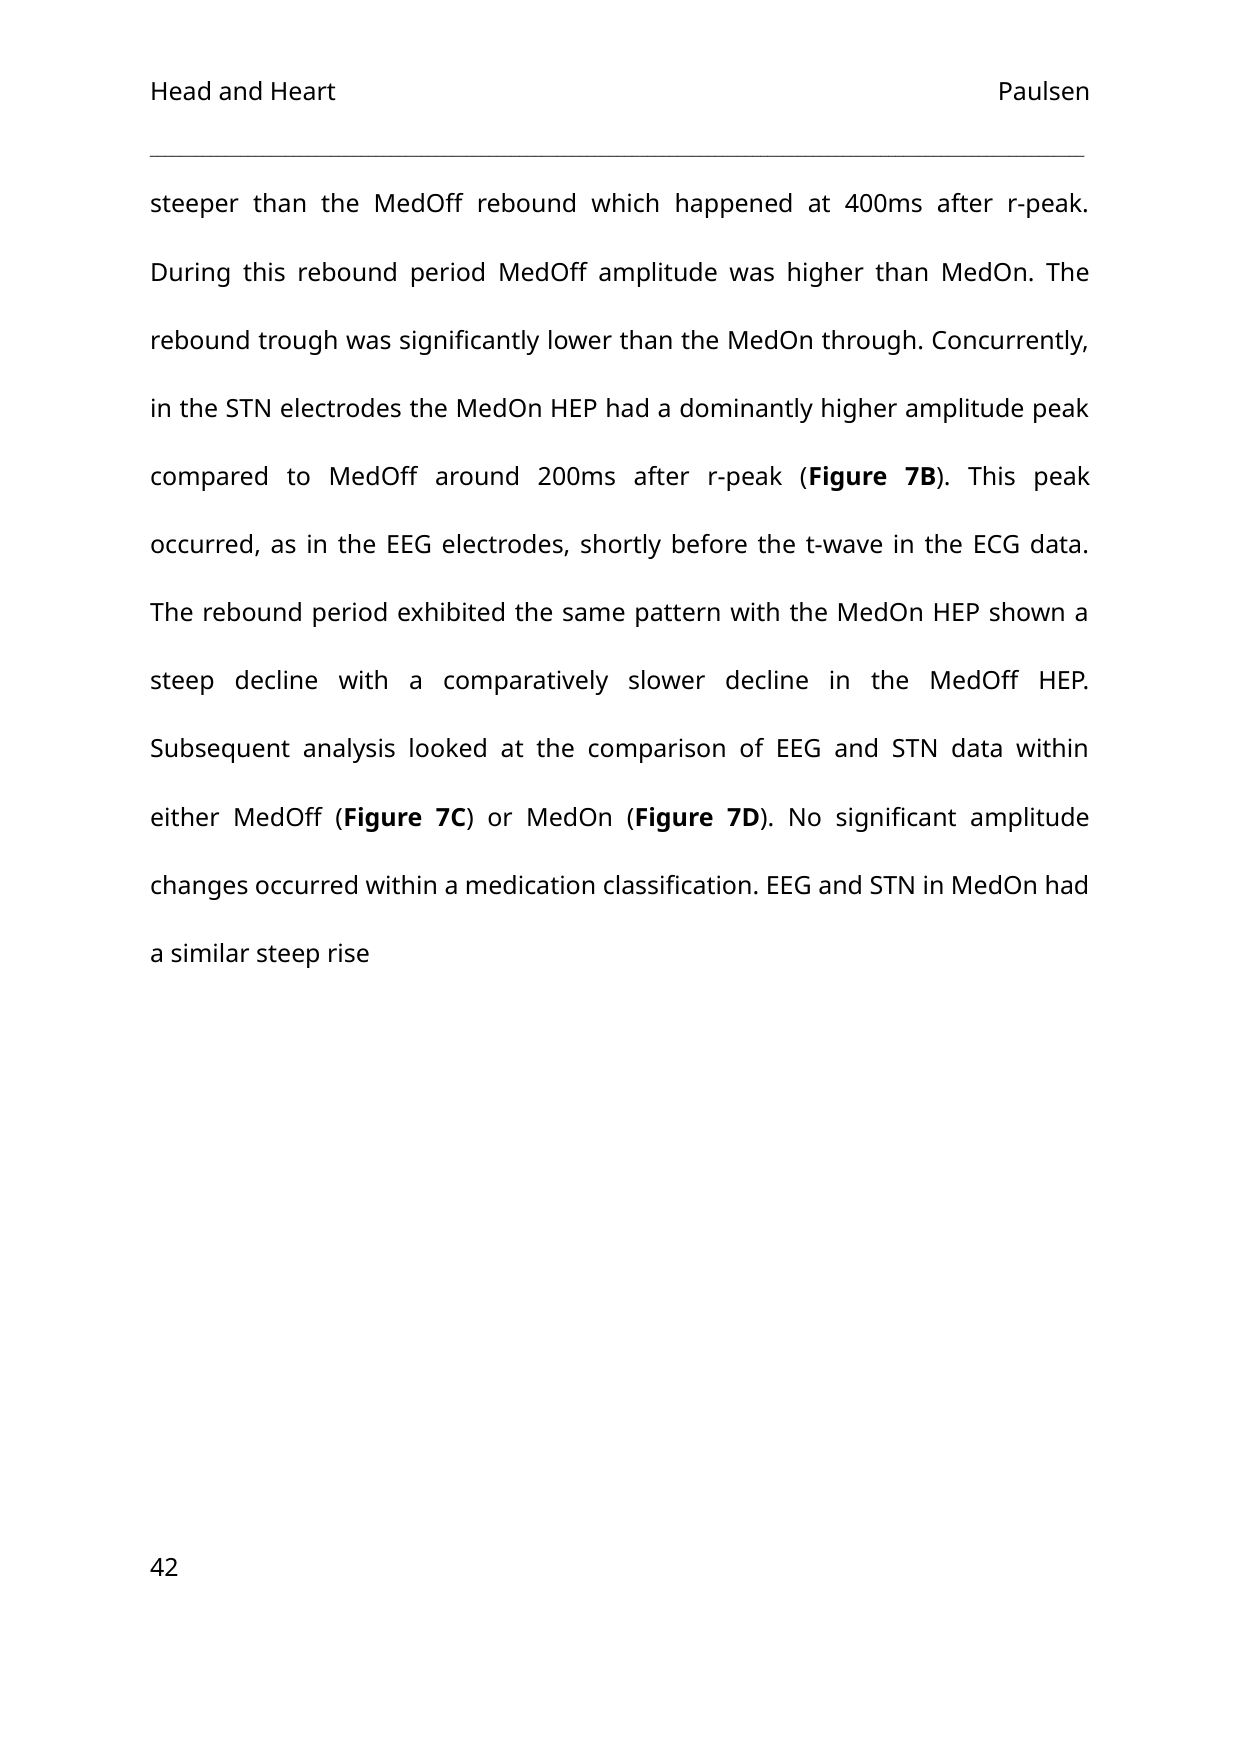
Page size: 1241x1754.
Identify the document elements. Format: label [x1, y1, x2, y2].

text [150, 186, 1090, 969]
